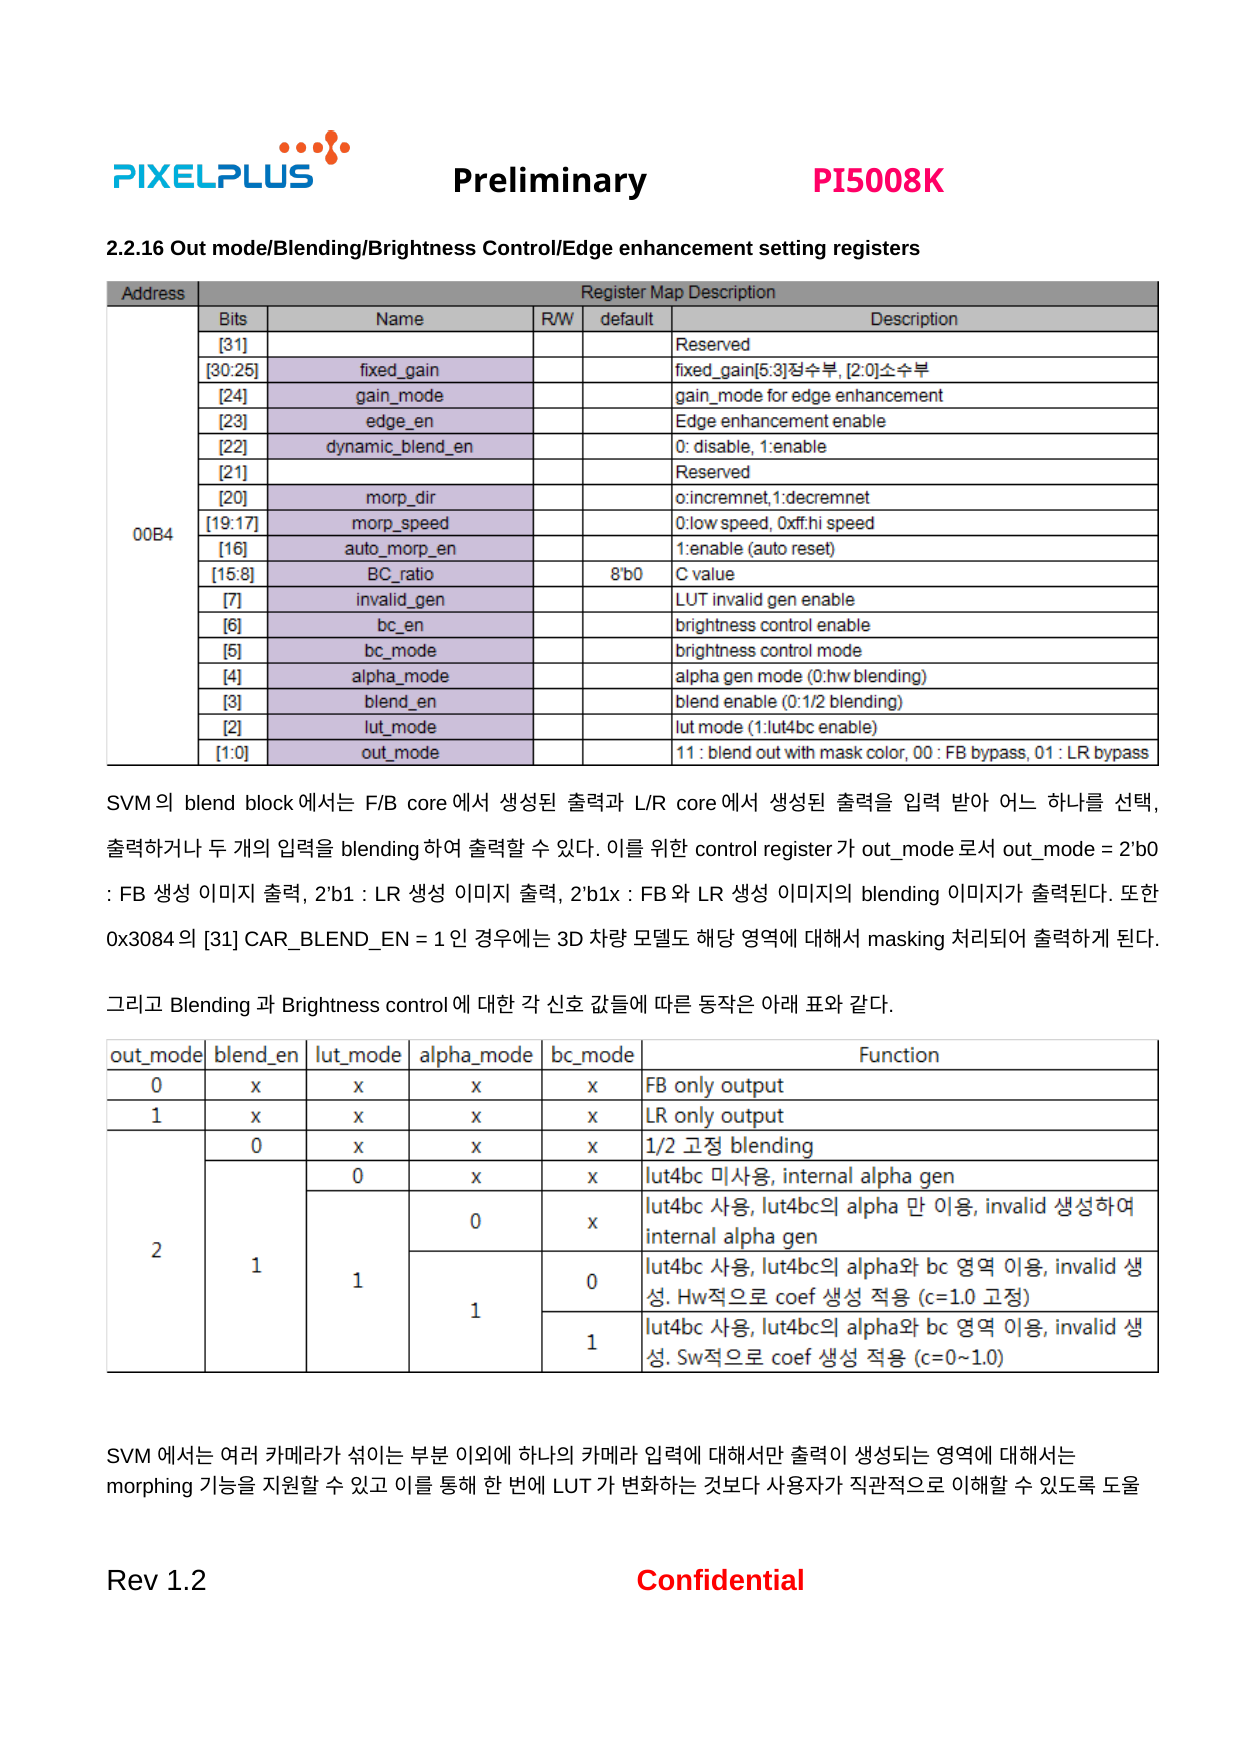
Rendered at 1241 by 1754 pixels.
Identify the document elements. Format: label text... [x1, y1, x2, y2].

picture [106, 125, 355, 193]
text 그리고 Blending 과 Brightness control에 대한 각 신호 값들에 따른 동작은 아래 표와 같다. [106, 988, 1159, 1019]
text SVM의 blend block에서는 F/B core에서 생성된 출력과 L/R core에서 생성된 출력을 입력 받아 어느 하나를 선택, 출력하거나 두 개의 입력을 blending하여 출력할 수 있다. 이를 위한 control register가 out_mode로서 out_mode = 2’b0 : FB 생성 이미지 출력, 2’b1 : LR 생성 이미지 출력, 2’b1x : FB와 LR 생성 이미지의 blending 이미지가 출력된다. 또한 0x3084의 [31] CAR_BLEND_EN = 1인 경우에는 3D 차량 모델도 해당 영역에 대해서 masking 처리되어 출력하게 된다. [106, 786, 1159, 953]
text SVM 에서는 여러 카메라가 섞이는 부분 이외에 하나의 카메라 입력에 대해서만 출력이 생성되는 영역에 대해서는 morphing 기능을 지원할 수 있고 이를 통해 한 번에 LUT가 변화하는 것보다 사용자가 직관적으로 이해할 수 있도록 도울 수 있다 (아래 그림 참조). [106, 1439, 1159, 1499]
picture [106, 281, 1159, 766]
subtitle Out mode/Blending/Brightness Control/Edge enhancement setting registers [106, 235, 1159, 260]
picture [106, 1039, 1159, 1373]
